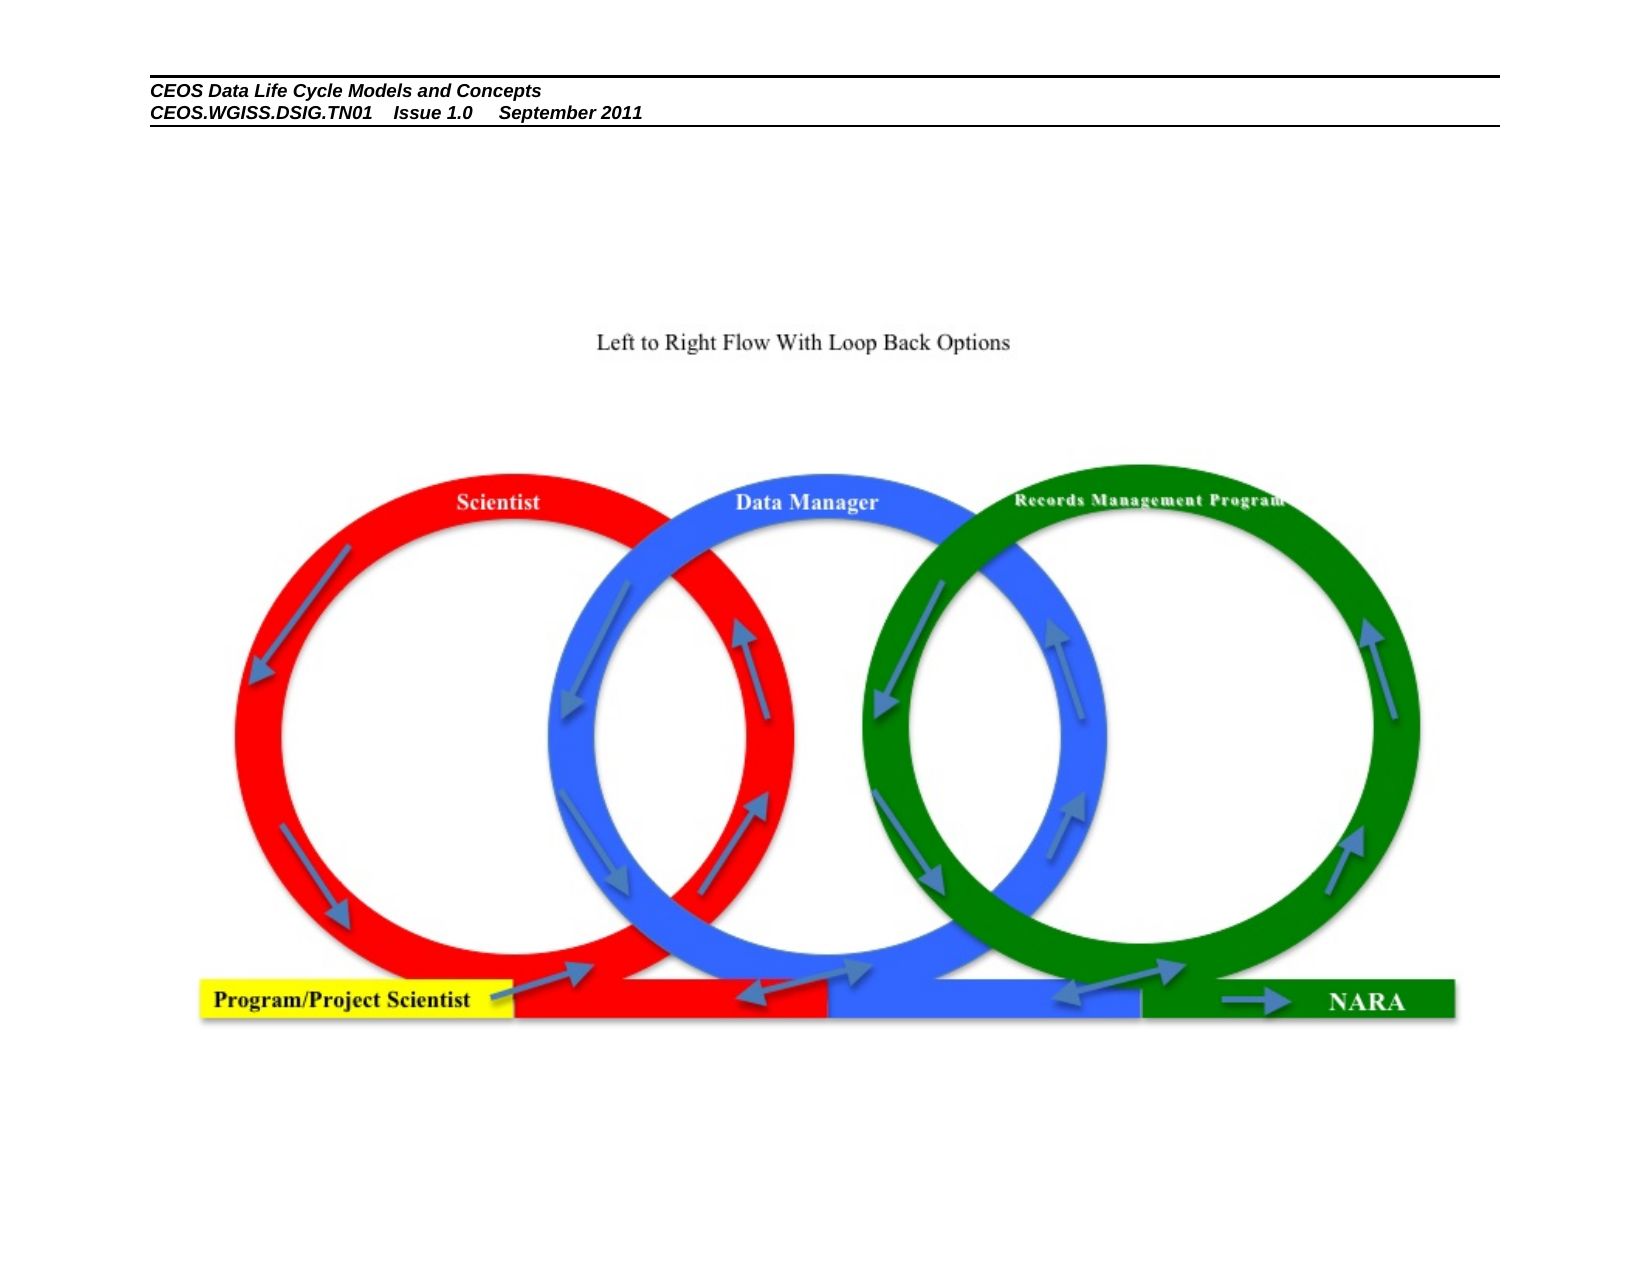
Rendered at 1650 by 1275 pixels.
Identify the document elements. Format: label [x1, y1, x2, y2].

picture [150, 299, 1500, 1088]
